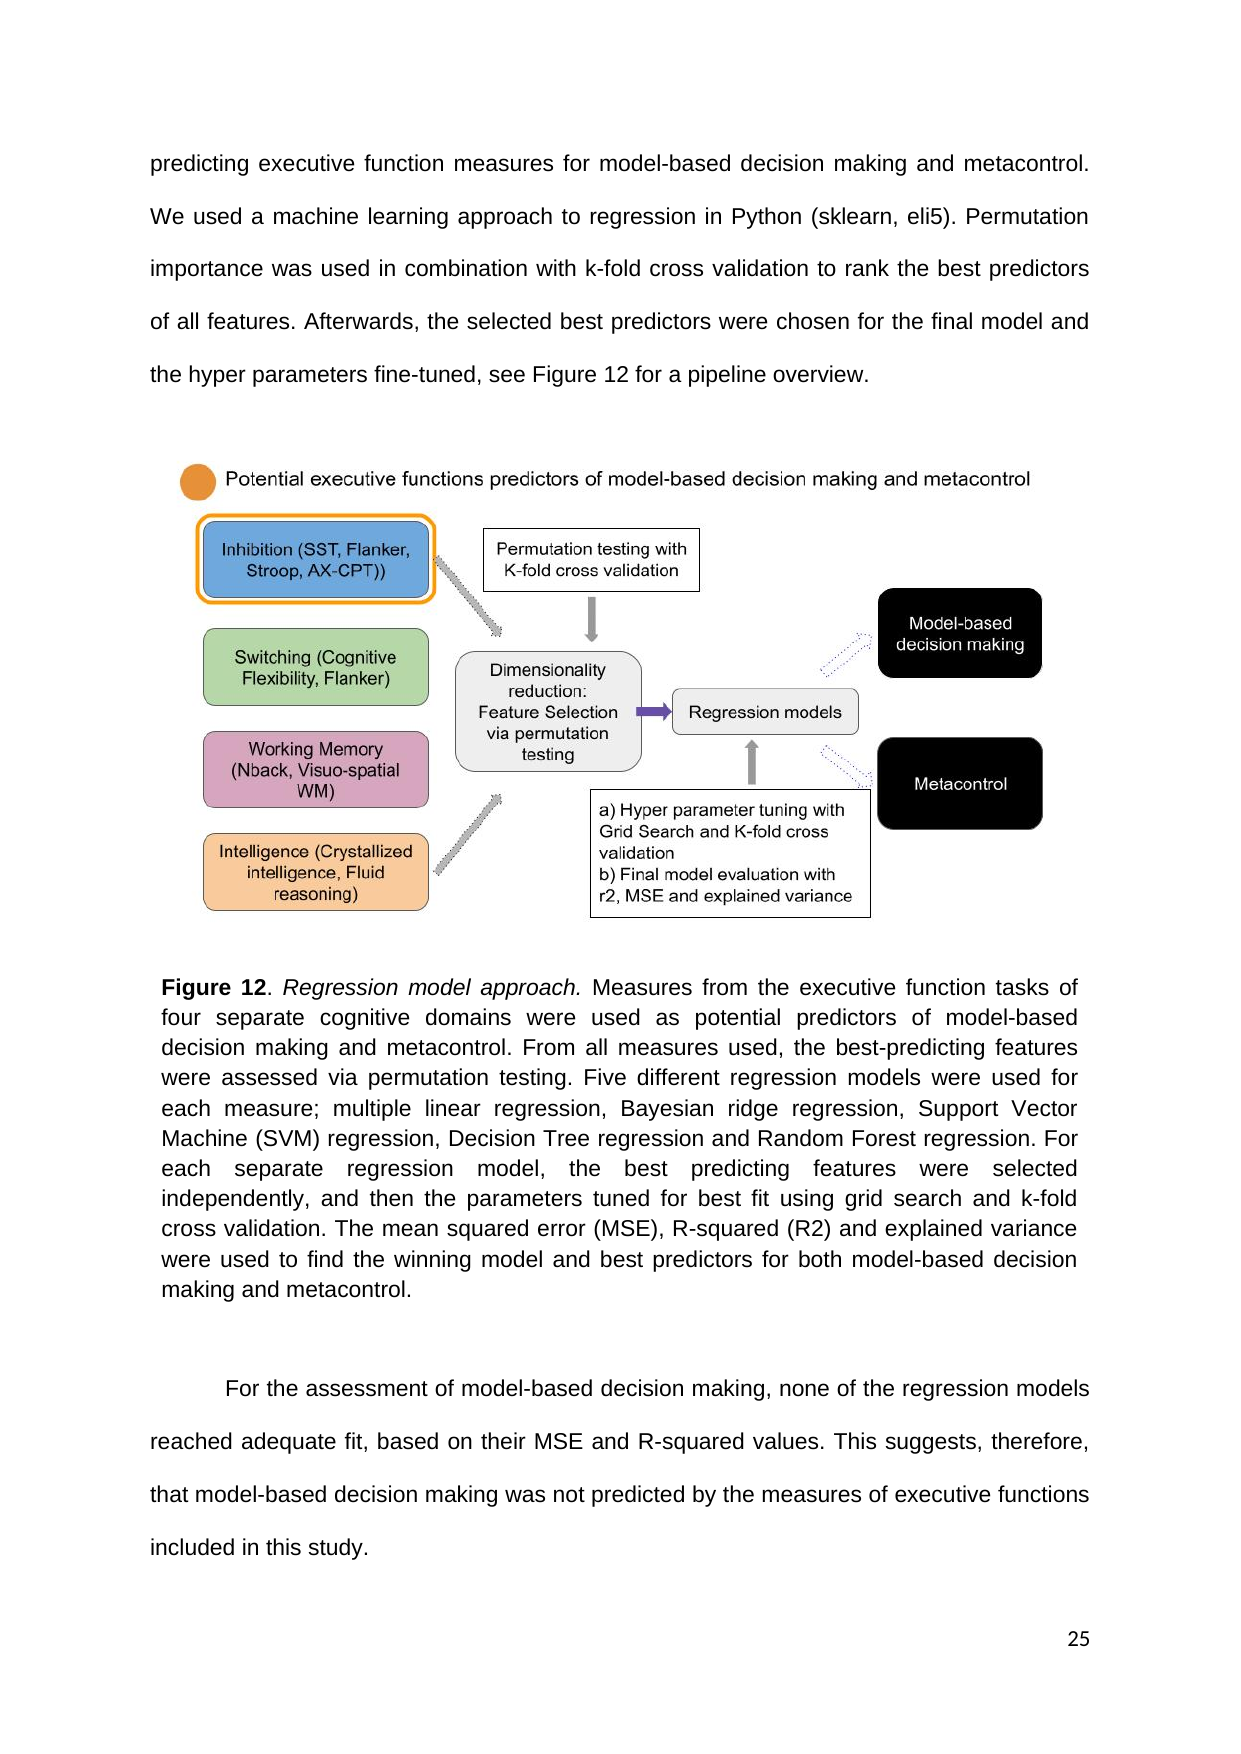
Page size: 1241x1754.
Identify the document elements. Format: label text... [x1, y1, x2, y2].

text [150, 150, 1090, 387]
table_cell Figure 12. Regression model approach. Measures from the executive function tasks of four separate cognitive domains were used as potential predictors of model-based decision making and metacontrol. From all measures used, the best-predicting features were assessed via permutation testing. Five different regression models were used for each measure; multiple linear regression, Bayesian ridge regression, Support Vector Machine (SVM) regression, Decision Tree regression and Random Forest regression. For each separate regression model, the best predicting features were selected independently, and then the parameters tuned for best fit using grid search and k-fold cross validation. The mean squared error (MSE), R-squared (R2) and explained variance were used to find the winning model and best predictors for both model-based decision making and metacontrol. [150, 974, 1090, 1306]
table_header [150, 430, 1090, 974]
picture [161, 430, 1081, 948]
text For the assessment of model-based decision making, none of the regression models reached adequate fit, based on their MSE and R-squared values. This suggests, therefore, that model-based decision making was not predicted by the measures of executive functions included in this study. [150, 1375, 1090, 1560]
